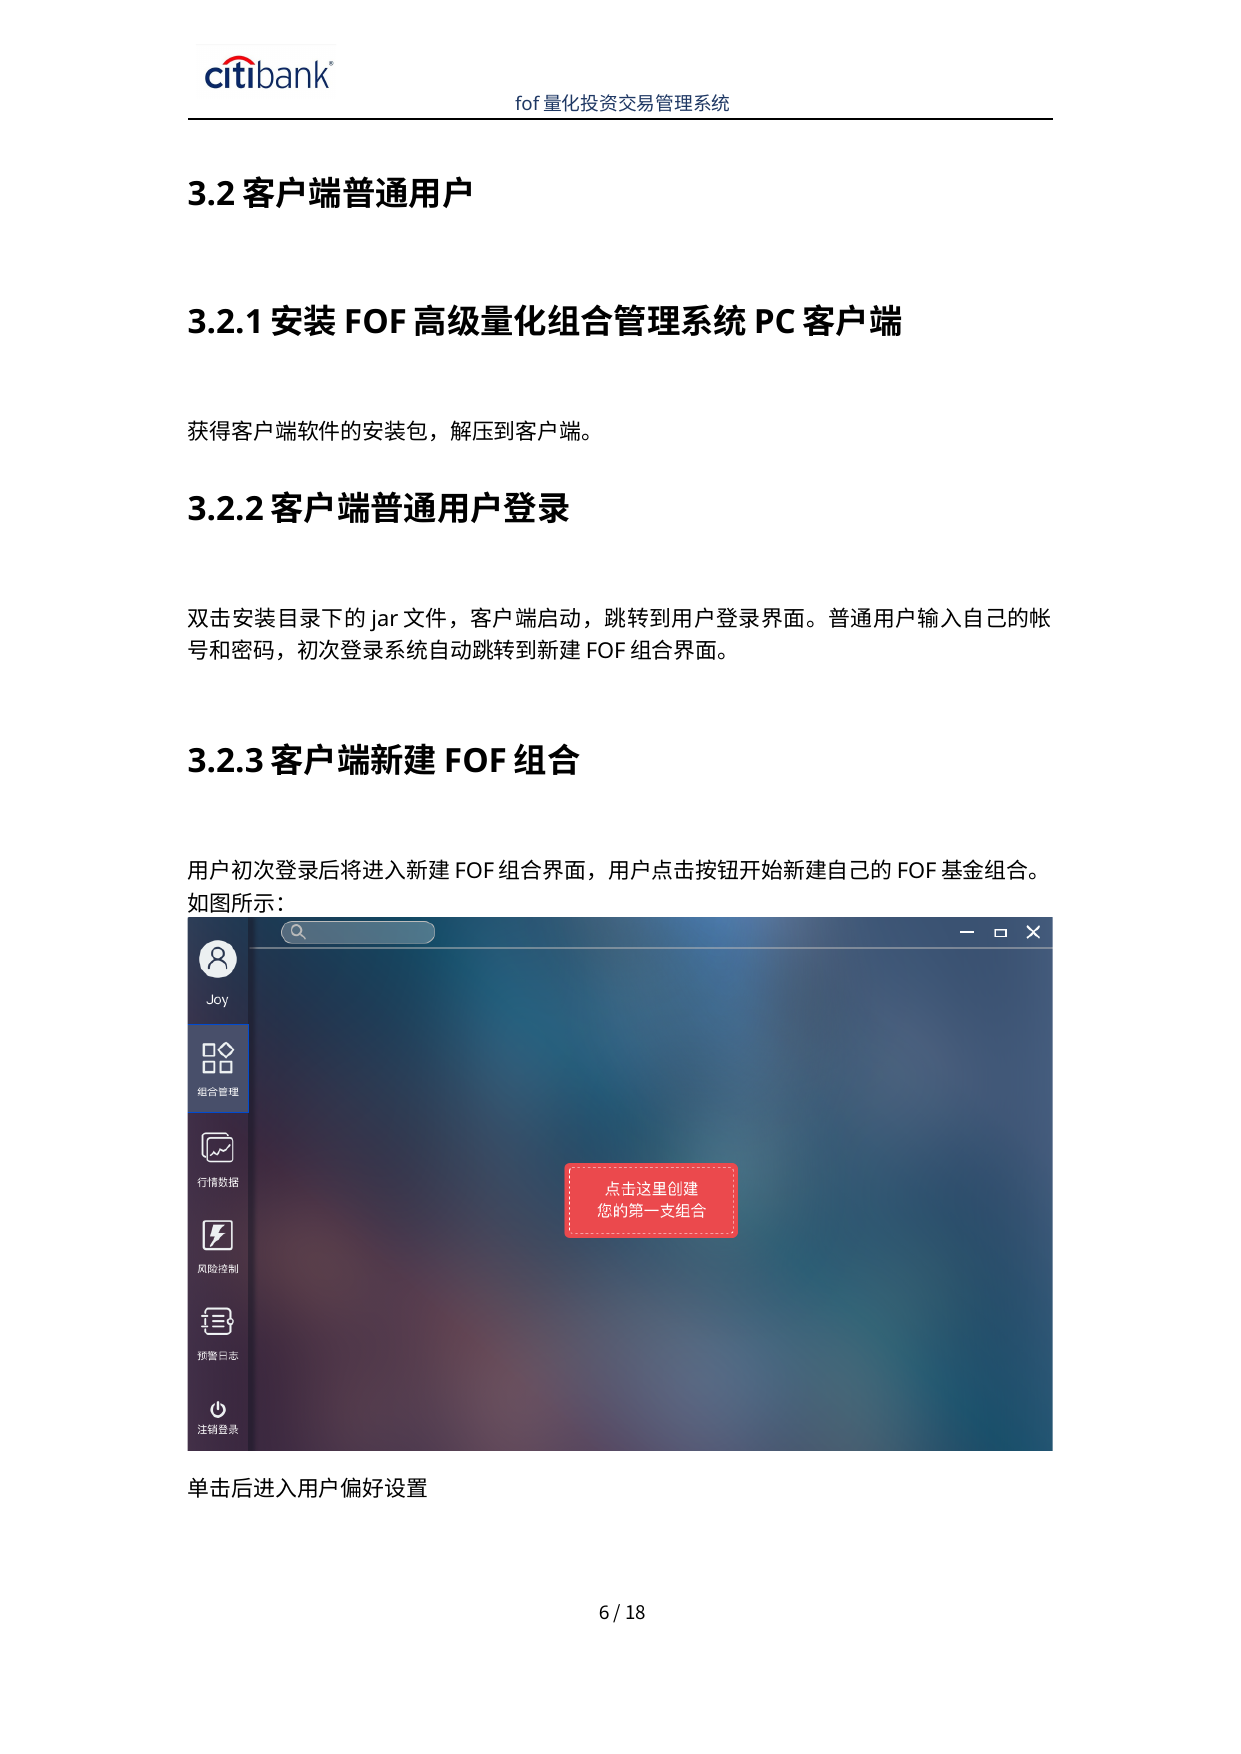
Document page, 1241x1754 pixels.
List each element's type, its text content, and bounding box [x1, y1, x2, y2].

text 如图所示： [187, 885, 1053, 917]
picture [187, 917, 1053, 1451]
subtitle 3.2.1安装FOF高级量化组合管理系统PC客户端 [187, 286, 1053, 351]
text 双击安装目录下的jar文件，客户端启动，跳转到用户登录界面。普通用户输入自己的帐号和密码，初次登录系统自动跳转到新建FOF组合界面。 [187, 601, 1053, 666]
text 获得客户端软件的安装包，解压到客户端。 [187, 414, 1053, 446]
text 单击后进入用户偏好设置 [187, 1470, 1053, 1503]
picture [195, 44, 337, 99]
subtitle 3.2.3客户端新建FOF组合 [187, 725, 1053, 790]
subtitle 3.2客户端普通用户 [187, 159, 1053, 224]
text 用户初次登录后将进入新建FOF组合界面，用户点击按钮开始新建自己的FOF基金组合。 [187, 853, 1053, 885]
subtitle 3.2.2客户端普通用户登录 [187, 473, 1053, 538]
